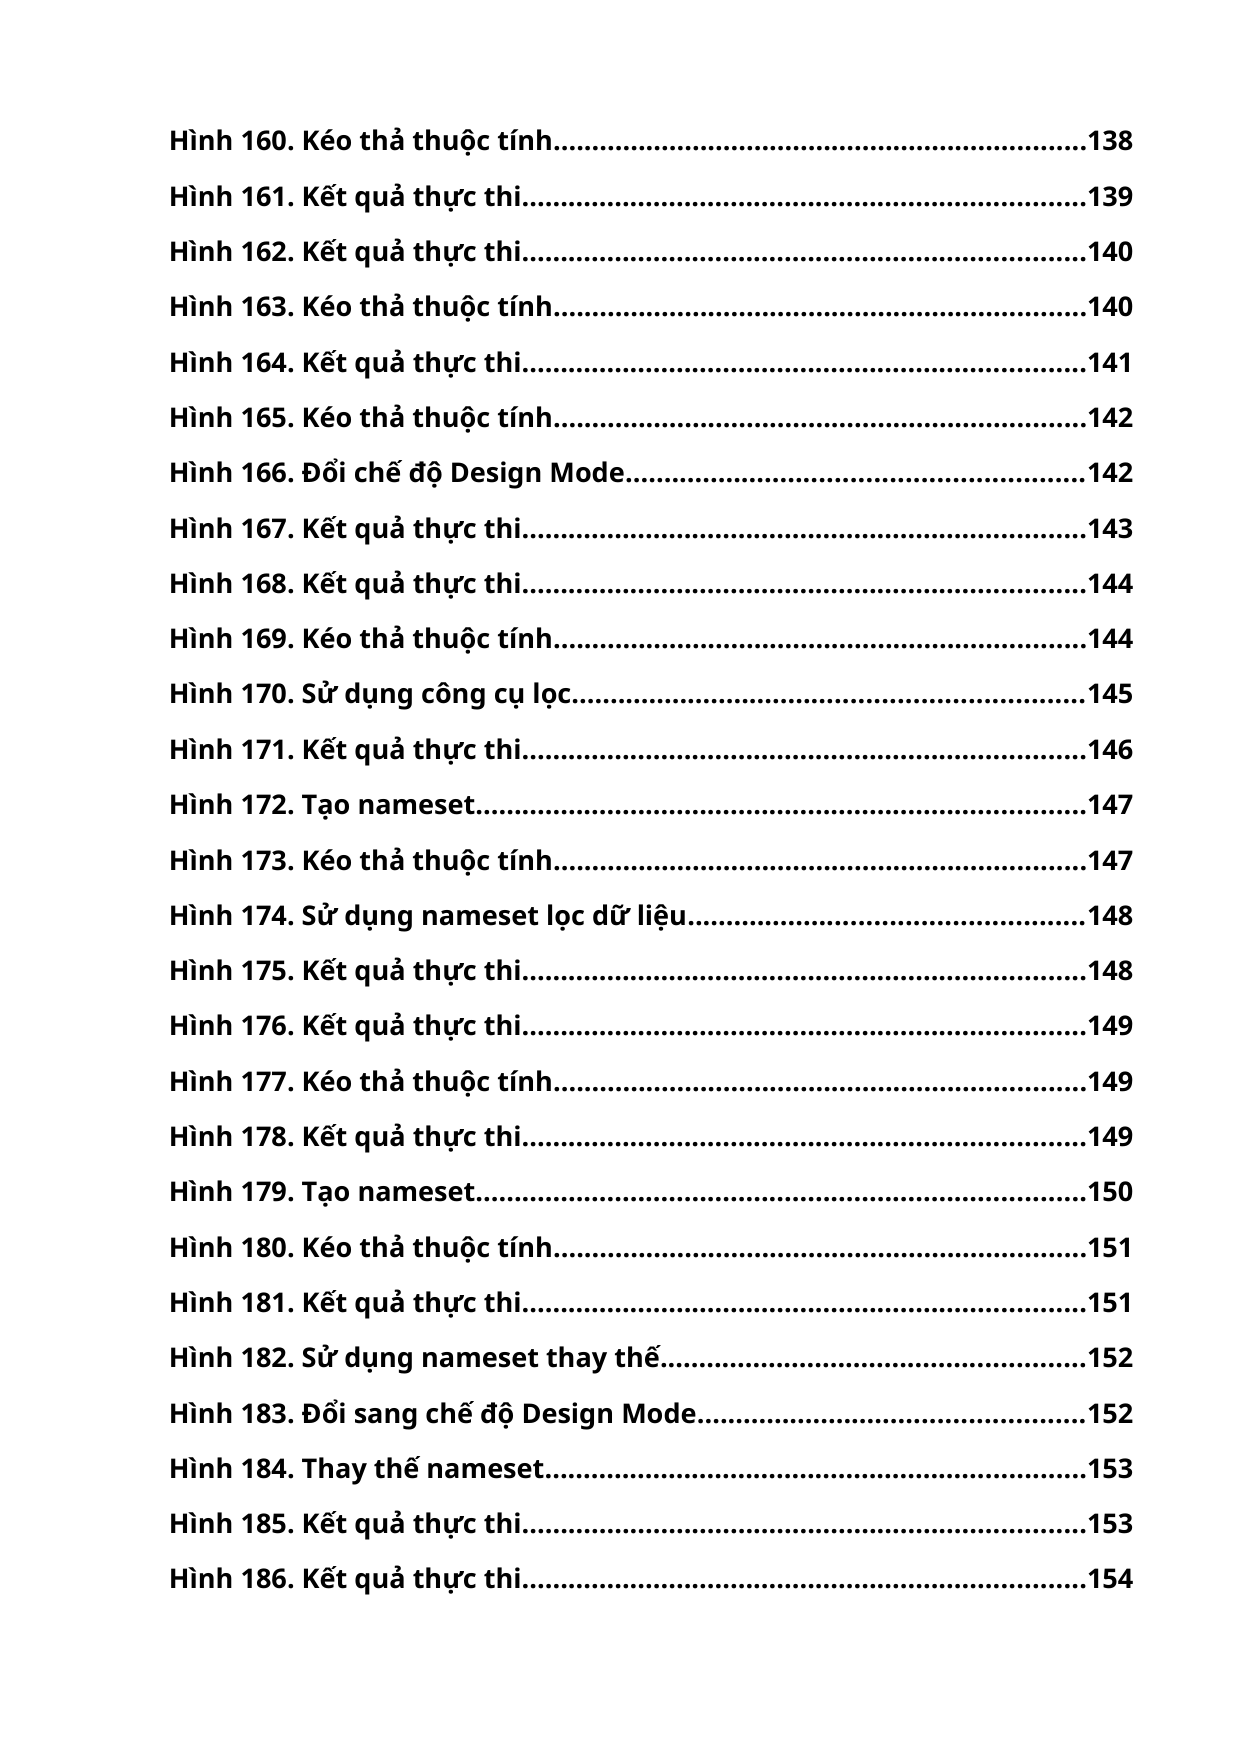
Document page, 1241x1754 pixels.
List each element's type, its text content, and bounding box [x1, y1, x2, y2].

text Hình 184. Thay thế nameset 153 [169, 1449, 1134, 1486]
text Hình 174. Sử dụng nameset lọc dữ liệu 148 [169, 896, 1134, 933]
text Hình 177. Kéo thả thuộc tính 149 [169, 1062, 1134, 1099]
text Hình 163. Kéo thả thuộc tính 140 [169, 288, 1134, 325]
text Hình 170. Sử dụng công cụ lọc 145 [169, 675, 1134, 712]
text Hình 171. Kết quả thực thi 146 [169, 730, 1134, 767]
text Hình 185. Kết quả thực thi 153 [169, 1505, 1134, 1542]
text Hình 173. Kéo thả thuộc tính 147 [169, 841, 1134, 878]
text Hình 164. Kết quả thực thi 141 [169, 343, 1134, 380]
text Hình 160. Kéo thả thuộc tính 138 [169, 122, 1134, 159]
text Hình 168. Kết quả thực thi 144 [169, 564, 1134, 601]
text Hình 161. Kết quả thực thi 139 [169, 177, 1134, 214]
text Hình 183. Đổi sang chế độ Design Mode 152 [169, 1394, 1134, 1431]
text Hình 178. Kết quả thực thi 149 [169, 1117, 1134, 1154]
text Hình 175. Kết quả thực thi 148 [169, 952, 1134, 988]
text Hình 181. Kết quả thực thi 151 [169, 1283, 1134, 1320]
text Hình 169. Kéo thả thuộc tính 144 [169, 620, 1134, 657]
text Hình 186. Kết quả thực thi 154 [169, 1560, 1134, 1597]
text Hình 172. Tạo nameset 147 [169, 786, 1134, 822]
text Hình 176. Kết quả thực thi 149 [169, 1007, 1134, 1044]
text Hình 167. Kết quả thực thi 143 [169, 509, 1134, 546]
text Hình 182. Sử dụng nameset thay thế 152 [169, 1339, 1134, 1376]
text Hình 166. Đổi chế độ Design Mode 142 [169, 454, 1134, 491]
text Hình 162. Kết quả thực thi 140 [169, 232, 1134, 269]
text Hình 180. Kéo thả thuộc tính 151 [169, 1228, 1134, 1265]
text Hình 165. Kéo thả thuộc tính 142 [169, 398, 1134, 435]
text Hình 179. Tạo nameset 150 [169, 1173, 1134, 1210]
